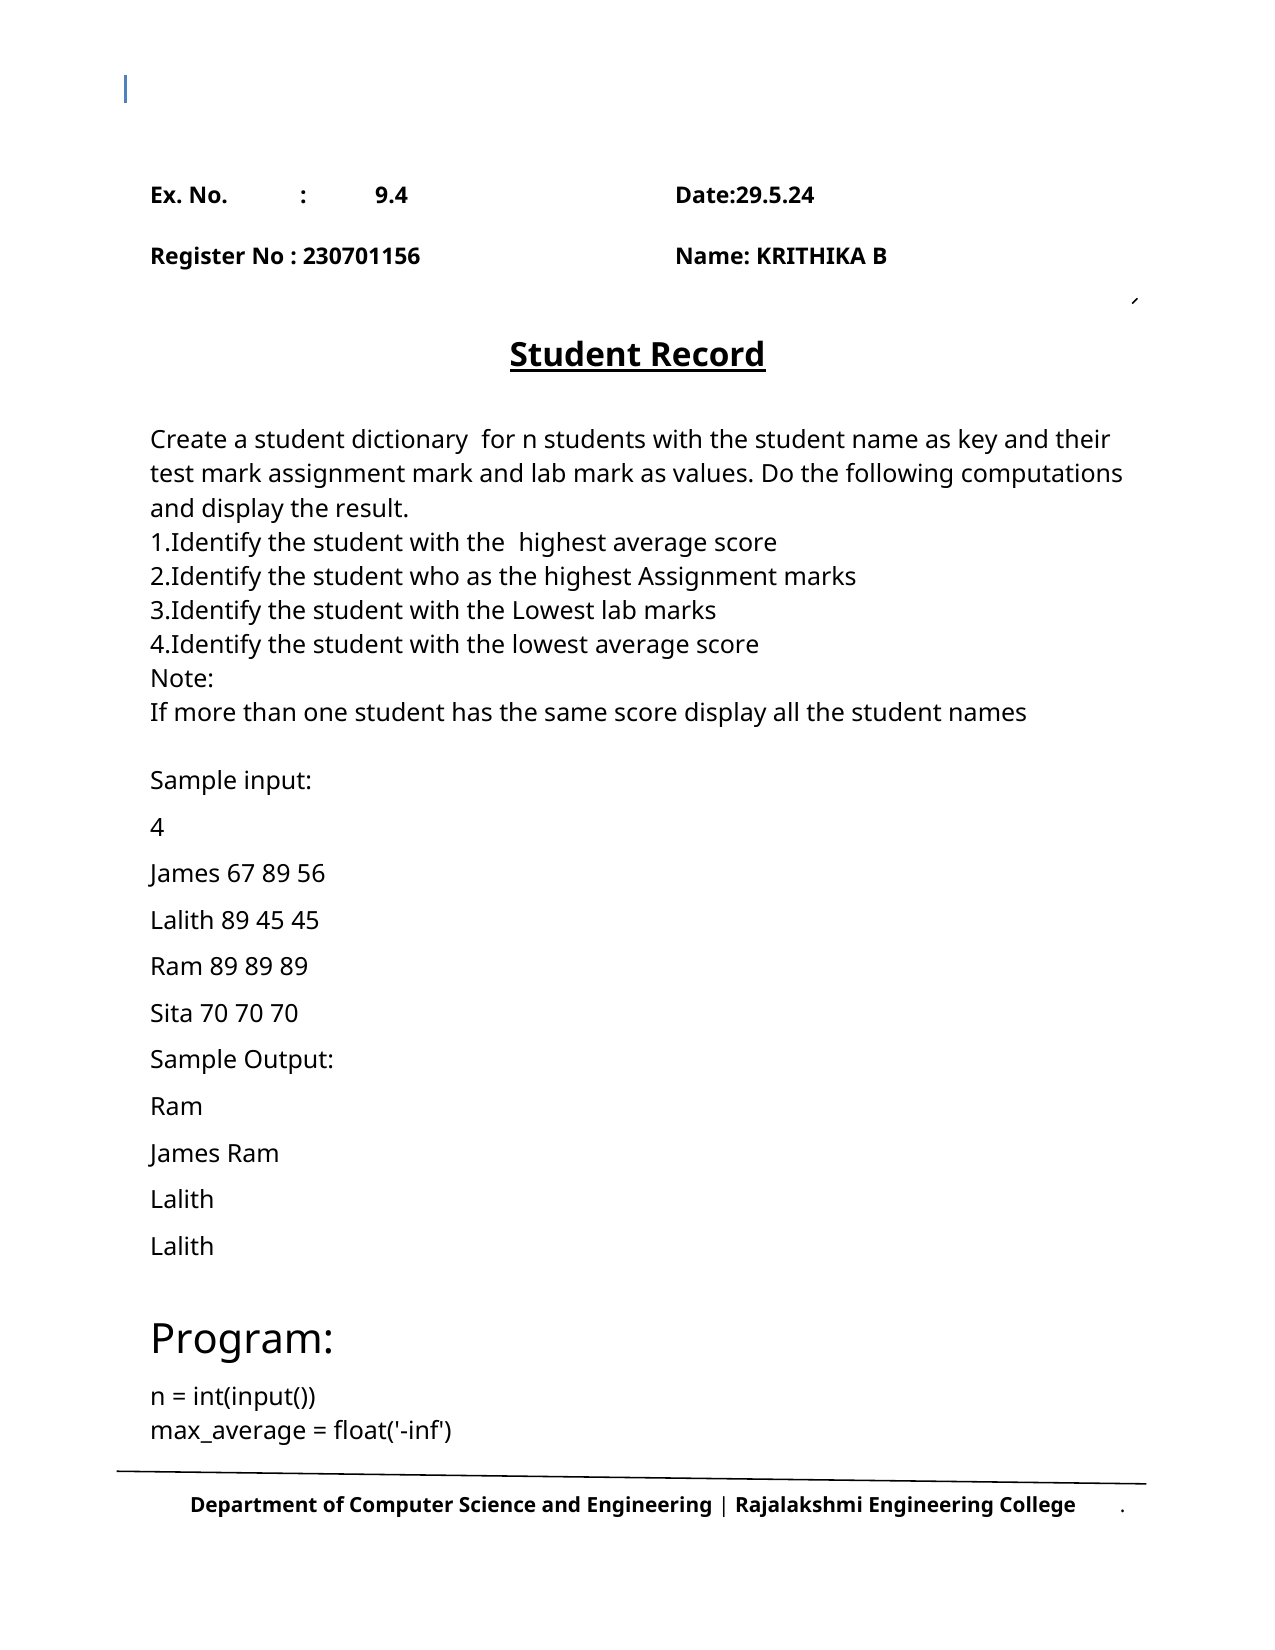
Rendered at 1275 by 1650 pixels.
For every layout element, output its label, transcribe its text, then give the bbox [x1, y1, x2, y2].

text Note: [150, 661, 1125, 694]
text Lalith 89 45 45 [150, 902, 1125, 936]
text Sita 70 70 70 [150, 996, 1125, 1029]
text max_average = float('-inf') [150, 1412, 1125, 1446]
text Create a student dictionary for n students with the student name as key and their test mark assignment mark and lab mark as values. Do the following computations and display the result. [150, 422, 1125, 524]
text Sample Output: [150, 1042, 1125, 1076]
text Ram 89 89 89 [150, 949, 1125, 983]
text Ex. No. : 9.4 Date:29.5.24 [150, 179, 1125, 210]
text Student Record [150, 331, 1125, 377]
text Program: [150, 1309, 1125, 1366]
text Lalith [150, 1182, 1125, 1216]
text James Ram [150, 1135, 1125, 1169]
text Ram [150, 1089, 1125, 1123]
text If more than one student has the same score display all the student names [150, 694, 1125, 729]
text Lalith [150, 1228, 1125, 1262]
text Sample input: [150, 763, 1125, 797]
text James 67 89 56 [150, 856, 1125, 890]
text 1.Identify the student with the highest average score [150, 524, 1125, 558]
text 4.Identify the student with the lowest average score [150, 626, 1125, 661]
text Register No : 230701156 Name: KRITHIKA B [150, 239, 1125, 271]
text n = int(input()) [150, 1378, 1125, 1412]
text 2.Identify the student who as the highest Assignment marks [150, 558, 1125, 592]
text 4 [150, 809, 1125, 843]
text 3.Identify the student with the Lowest lab marks [150, 592, 1125, 626]
